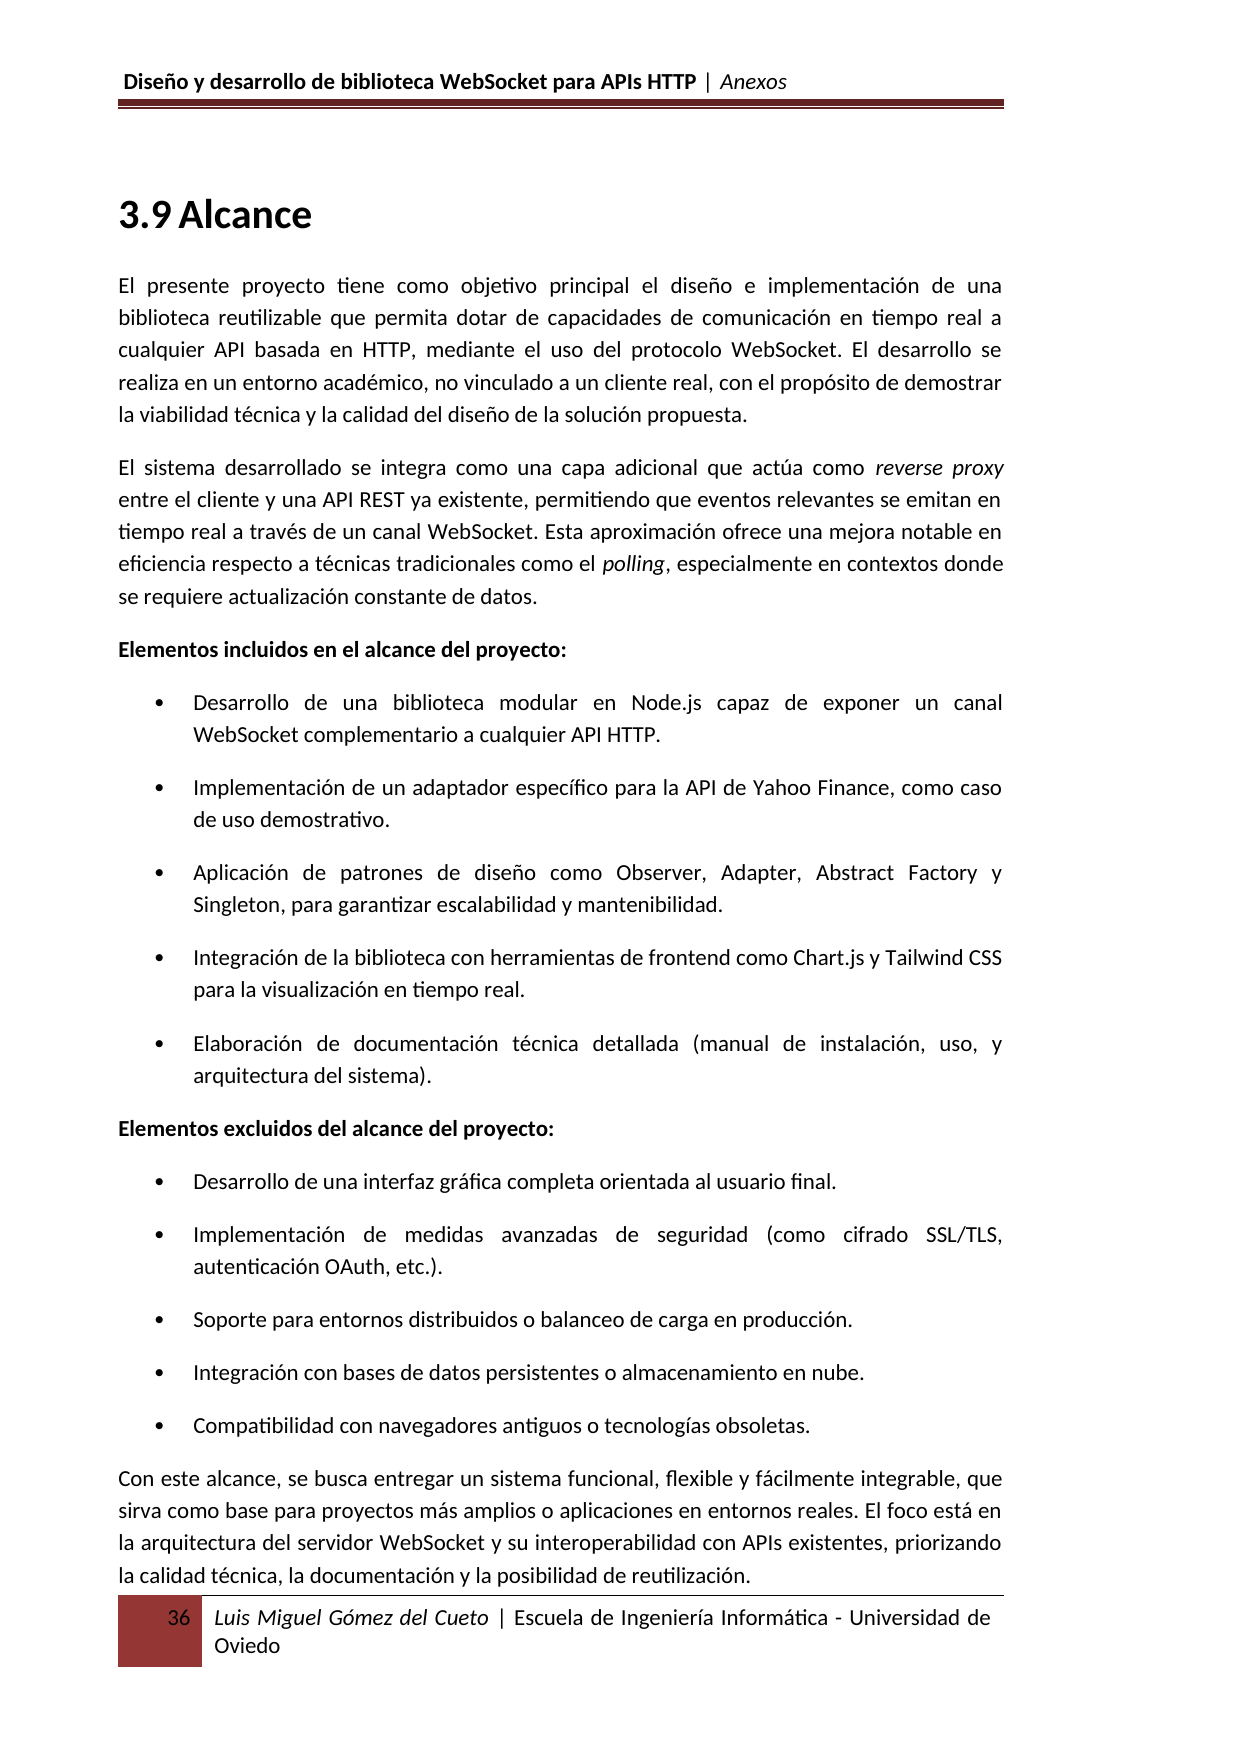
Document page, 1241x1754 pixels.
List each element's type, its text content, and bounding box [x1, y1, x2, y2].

list Desarrollo de una interfaz gráfica completa orientada al usuario final. [156, 1167, 1004, 1195]
subtitle Alcance [118, 188, 1004, 239]
list Aplicación de patrones de diseño como Observer, Adapter, Abstract Factory y Singleton, para garantizar escalabilidad y mantenibilidad. [156, 858, 1004, 918]
list Desarrollo de una biblioteca modular en Node.js capaz de exponer un canal WebSocket complementario a cualquier API HTTP. [156, 688, 1004, 748]
list Integración de la biblioteca con herramientas de frontend como Chart.js y Tailwind CSS para la visualización en tiempo real. [156, 943, 1004, 1004]
list Implementación de medidas avanzadas de seguridad (como cifrado SSL/TLS, autenticación OAuth, etc.). [156, 1220, 1004, 1280]
text Elementos incluidos en el alcance del proyecto: [118, 635, 1004, 663]
list Elaboración de documentación técnica detallada (manual de instalación, uso, y arquitectura del sistema). [156, 1029, 1004, 1089]
list Compatibilidad con navegadores antiguos o tecnologías obsoletas. [156, 1411, 1004, 1439]
list Soporte para entornos distribuidos o balanceo de carga en producción. [156, 1305, 1004, 1333]
text El sistema desarrollado se integra como una capa adicional que actúa como reverse proxy entre el cliente y una API REST ya existente, permitiendo que eventos relevantes se emitan en tiempo real a través de un canal WebSocket. Esta aproximación ofrece una mejora notable en eficiencia respecto a técnicas tradicionales como el polling, especialmente en contextos donde se requiere actualización constante de datos. [118, 453, 1004, 610]
list Integración con bases de datos persistentes o almacenamiento en nube. [156, 1358, 1004, 1386]
text Con este alcance, se busca entregar un sistema funcional, flexible y fácilmente integrable, que sirva como base para proyectos más amplios o aplicaciones en entornos reales. El foco está en la arquitectura del servidor WebSocket y su interoperabilidad con APIs existentes, priorizando la calidad técnica, la documentación y la posibilidad de reutilización. [118, 1464, 1004, 1589]
list Implementación de un adaptador específico para la API de Yahoo Finance, como caso de uso demostrativo. [156, 773, 1004, 833]
text Elementos excluidos del alcance del proyecto: [118, 1114, 1004, 1142]
text El presente proyecto tiene como objetivo principal el diseño e implementación de una biblioteca reutilizable que permita dotar de capacidades de comunicación en tiempo real a cualquier API basada en HTTP, mediante el uso del protocolo WebSocket. El desarrollo se realiza en un entorno académico, no vinculado a un cliente real, con el propósito de demostrar la viabilidad técnica y la calidad del diseño de la solución propuesta. [118, 271, 1004, 428]
